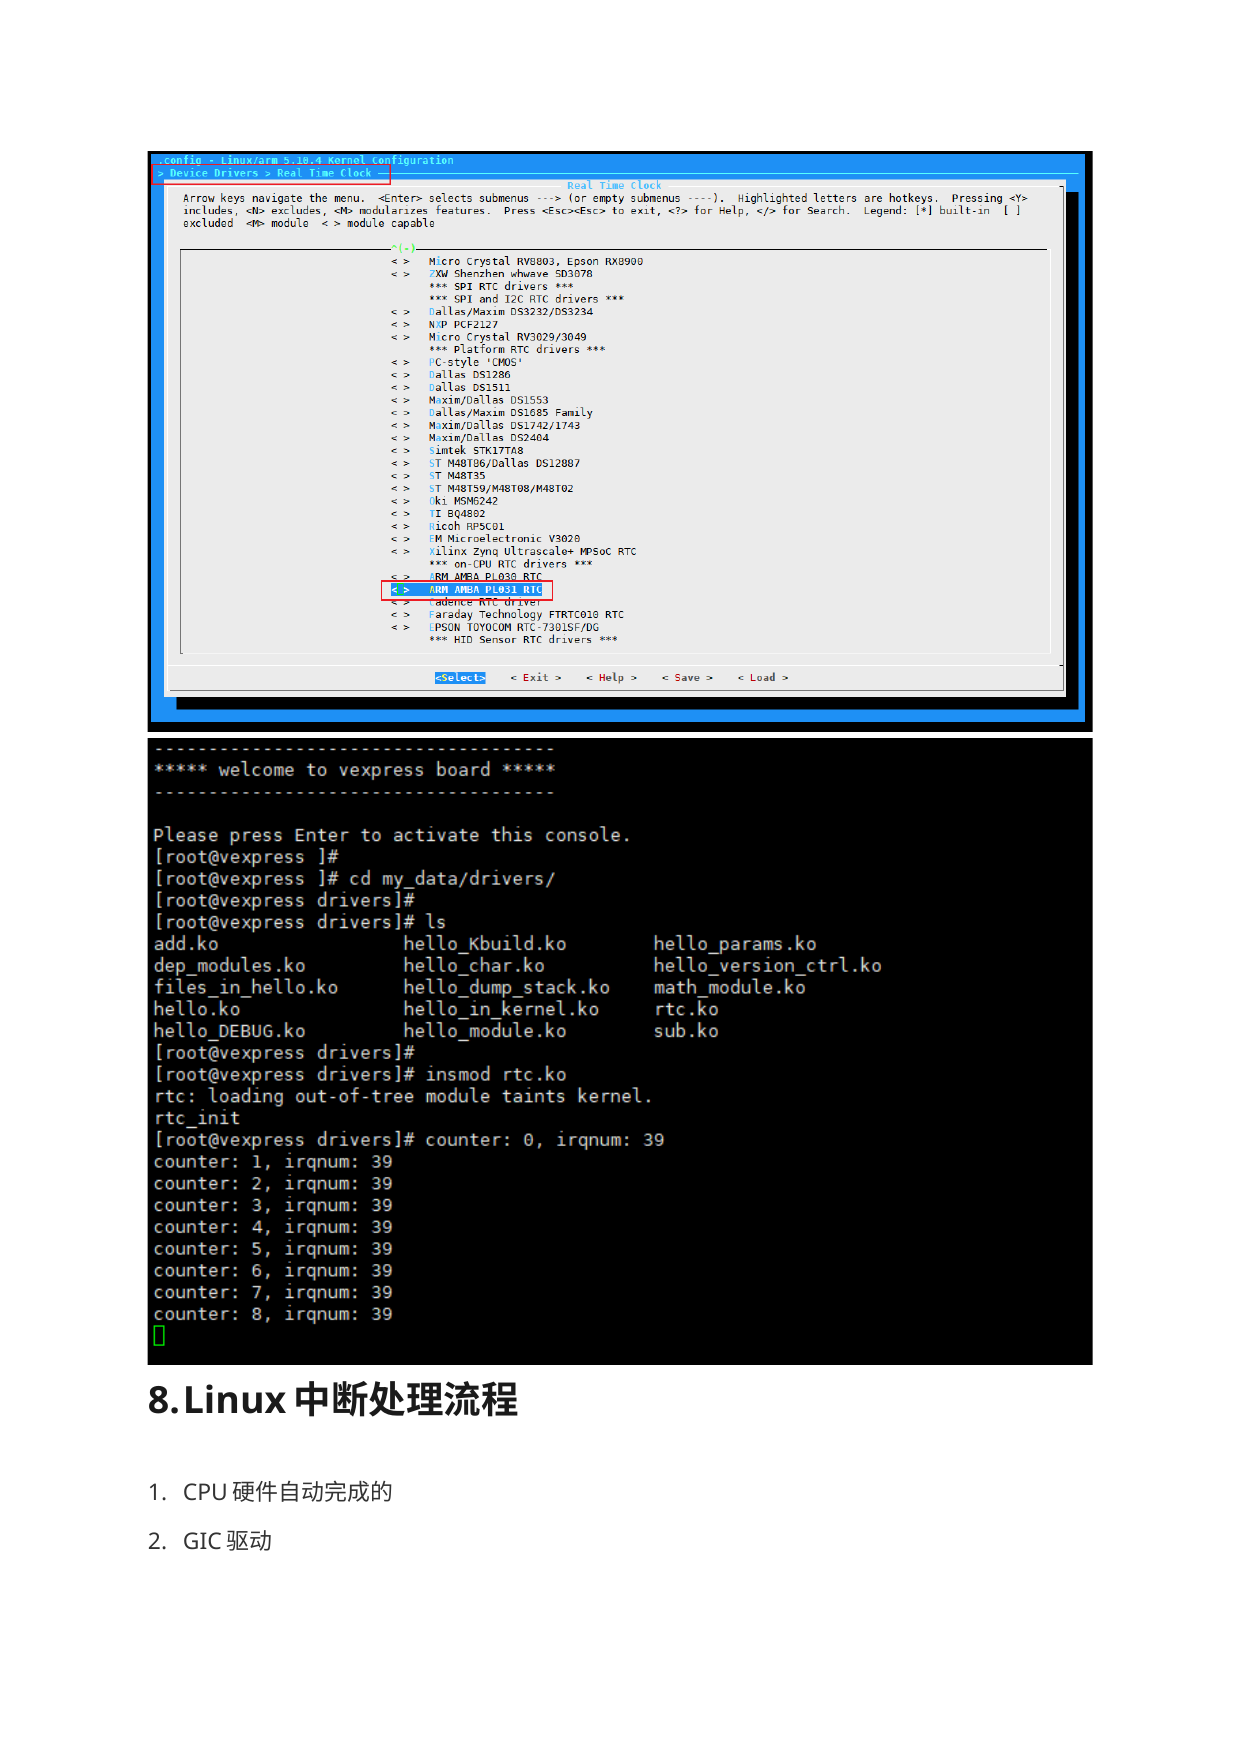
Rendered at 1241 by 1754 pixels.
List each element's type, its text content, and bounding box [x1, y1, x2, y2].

list GIC驱动 [148, 1518, 1093, 1561]
picture [147, 738, 1093, 1365]
subtitle Linux中断处理流程 [148, 1370, 1093, 1425]
list CPU硬件自动完成的 [148, 1469, 1093, 1512]
picture [147, 151, 1093, 732]
